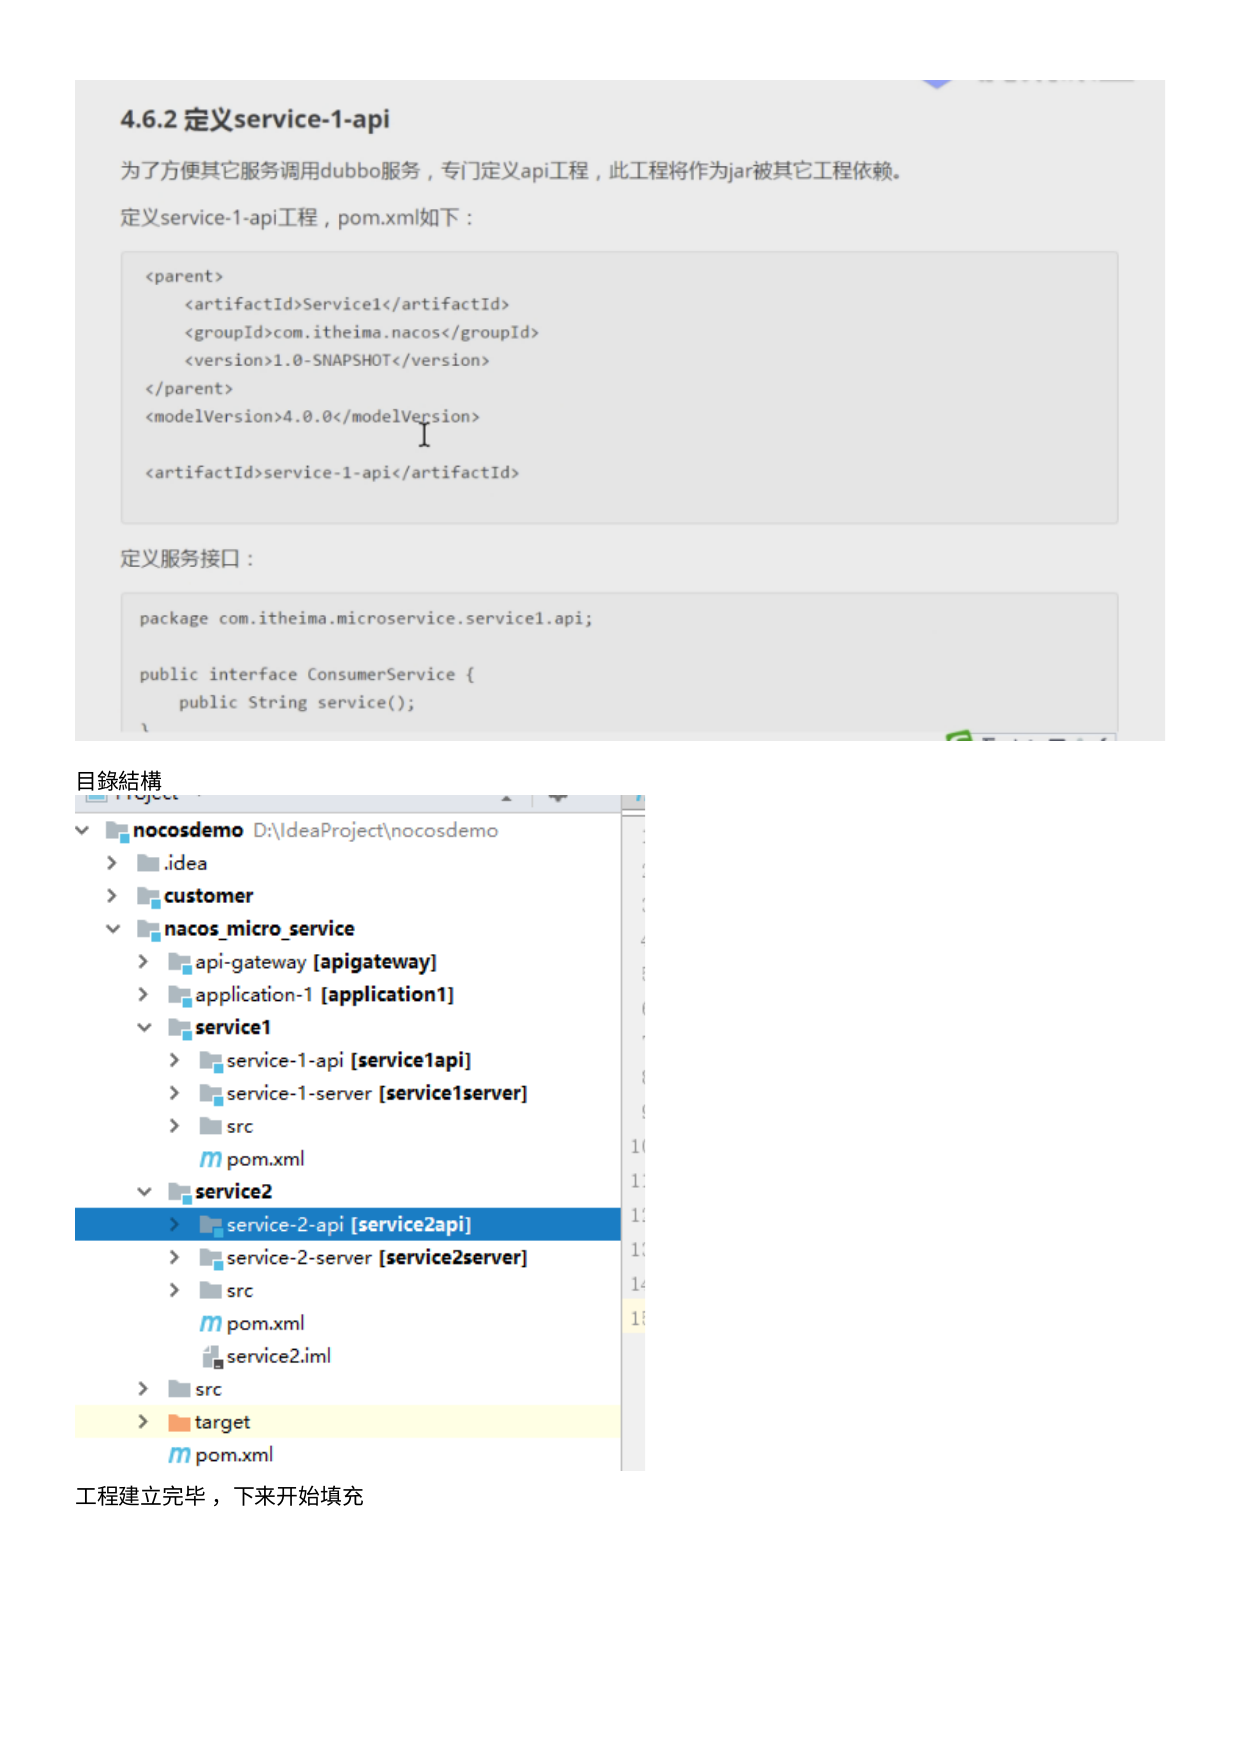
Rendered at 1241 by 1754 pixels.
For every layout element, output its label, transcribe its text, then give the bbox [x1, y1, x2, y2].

text 工程建立完毕 ，下来开始填充 [75, 1478, 1078, 1511]
picture [75, 80, 1166, 741]
text 目錄結構 [75, 763, 1078, 796]
picture [75, 795, 646, 1471]
